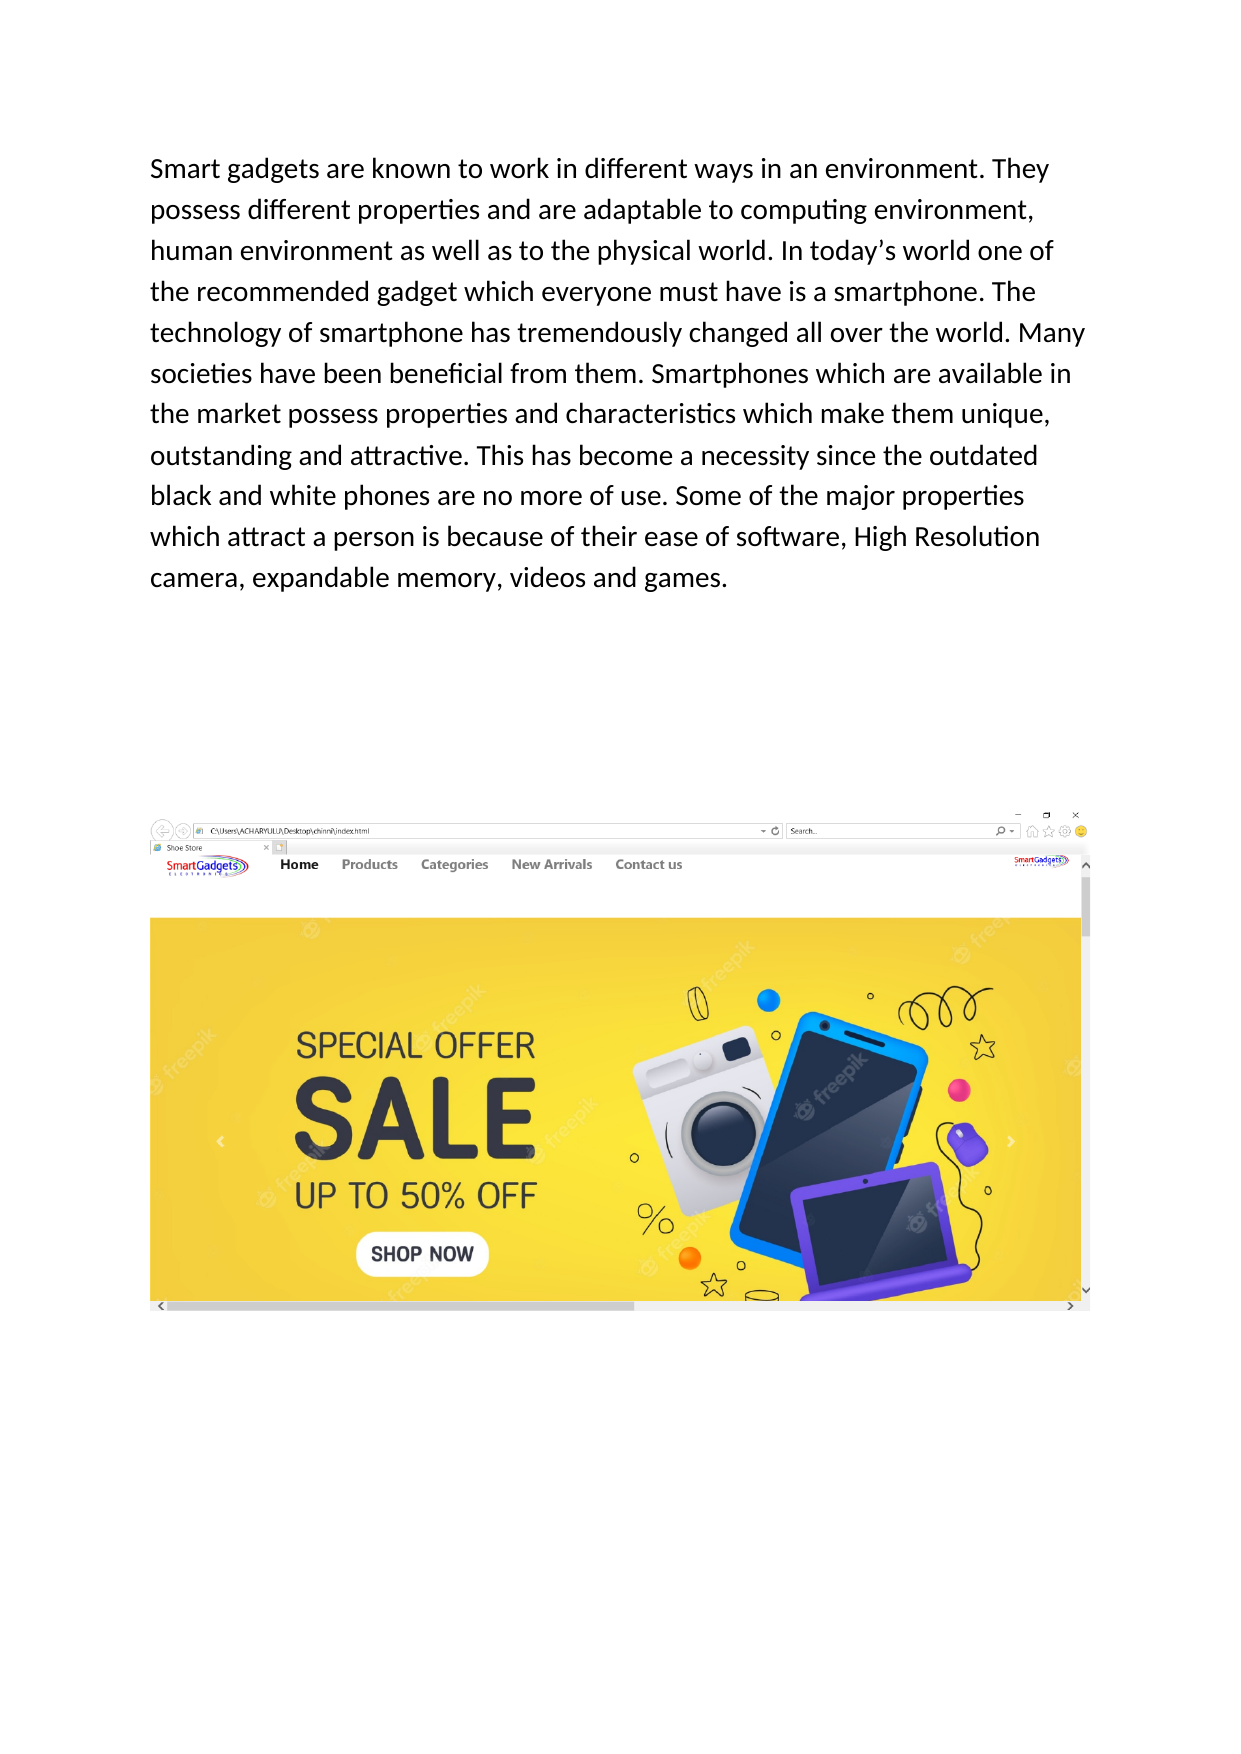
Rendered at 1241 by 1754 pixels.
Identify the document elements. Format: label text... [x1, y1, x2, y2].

picture [150, 806, 1091, 1311]
text Smart gadgets are known to work in different ways in an environment. They possess different properties and are adaptable to computing environment, human environment as well as to the physical world. In today’s world one of the recommended gadget which everyone must have is a smartphone. The technology of smartphone has tremendously changed all over the world. Many societies have been beneficial from them. Smartphones which are available in the market possess properties and characteristics which make them unique, outstanding and attractive. This has become a necessity since the outdated black and white phones are no more of use. Some of the major properties which attract a person is because of their ease of software, High Resolution camera, expandable memory, videos and games. [150, 150, 1090, 595]
